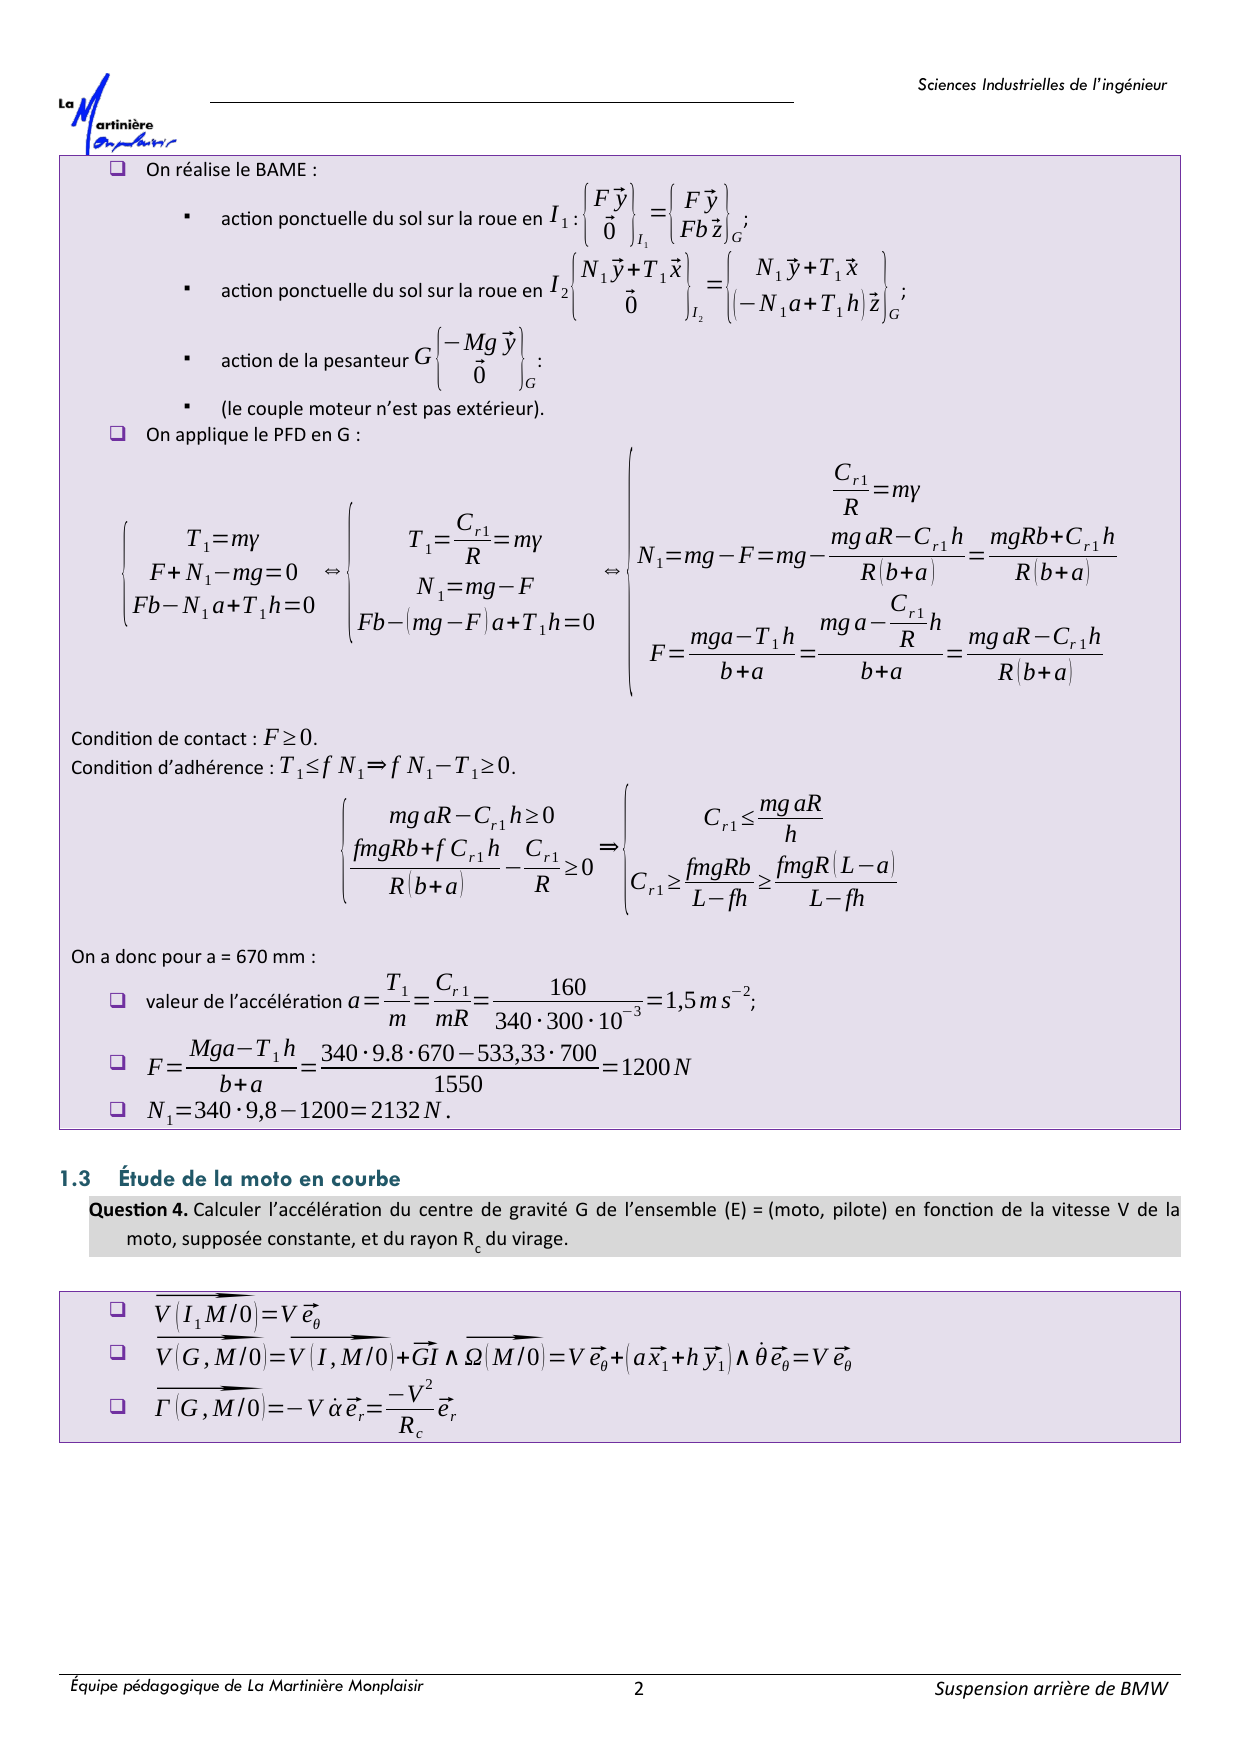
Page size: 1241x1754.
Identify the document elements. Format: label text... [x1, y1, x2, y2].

text Calculer l’accélération du centre de gravité G de l’ensemble (E) = (moto, pilote) en fonction de la vitesse V de la moto, supposée constante, et du rayon Rc du virage. [89, 1196, 1181, 1257]
picture [58, 73, 177, 171]
subtitle Étude de la moto en courbe [58, 1165, 1181, 1192]
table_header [60, 156, 1180, 1128]
table_header [60, 1292, 1180, 1442]
